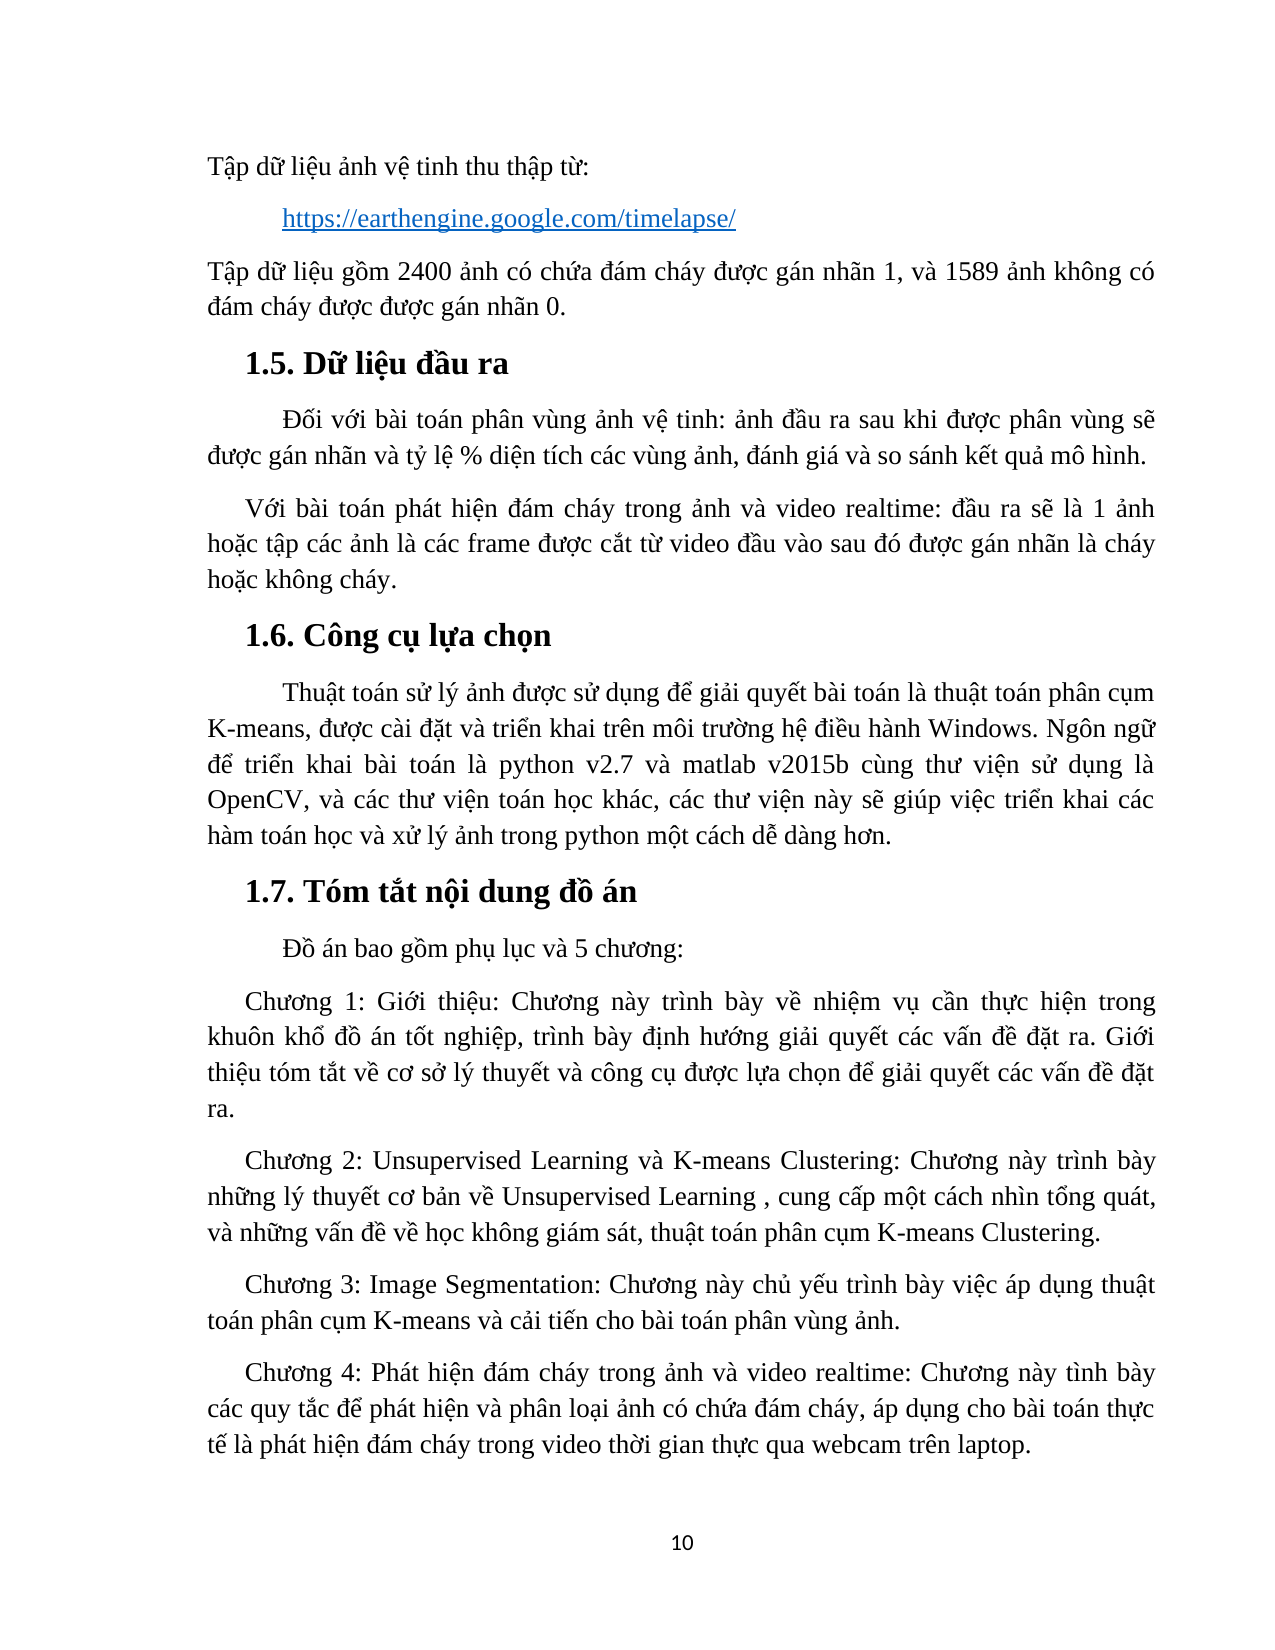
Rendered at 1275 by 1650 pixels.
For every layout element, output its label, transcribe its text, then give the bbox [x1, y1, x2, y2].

text Tập dữ liệu ảnh vệ tinh thu thập từ: [207, 150, 1156, 181]
text Chương 3: Image Segmentation: Chương này chủ yếu trình bày việc áp dụng thuật toán phân cụm K-means và cải tiến cho bài toán phân vùng ảnh. [207, 1268, 1156, 1335]
text Đối với bài toán phân vùng ảnh vệ tinh: ảnh đầu ra sau khi được phân vùng sẽ được gán nhãn và tỷ lệ % diện tích các vùng ảnh, đánh giá và so sánh kết quả mô hình. [207, 404, 1156, 471]
text Tập dữ liệu gồm 2400 ảnh có chứa đám cháy được gán nhãn 1, và 1589 ảnh không có đám cháy được được gán nhãn 0. [207, 255, 1156, 322]
text https://earthengine.google.com/timelapse/ [207, 202, 1156, 233]
text Với bài toán phát hiện đám cháy trong ảnh và video realtime: đầu ra sẽ là 1 ảnh hoặc tập các ảnh là các frame được cắt từ video đầu vào sau đó được gán nhãn là cháy hoặc không cháy. [207, 492, 1156, 594]
text Chương 4: Phát hiện đám cháy trong ảnh và video realtime: Chương này tình bày các quy tắc để phát hiện và phân loại ảnh có chứa đám cháy, áp dụng cho bài toán thực tế là phát hiện đám cháy trong video thời gian thực qua webcam trên laptop. [207, 1356, 1156, 1459]
text Đồ án bao gồm phụ lục và 5 chương: [207, 932, 1156, 963]
text Thuật toán sử lý ảnh được sử dụng để giải quyết bài toán là thuật toán phân cụm K-means, được cài đặt và triển khai trên môi trường hệ điều hành Windows. Ngôn ngữ để triển khai bài toán là python v2.7 và matlab v2015b cùng thư viện sử dụng là OpenCV, và các thư viện toán học khác, các thư viện này sẽ giúp việc triển khai các hàm toán học và xử lý ảnh trong python một cách dễ dàng hơn. [207, 676, 1156, 850]
text Chương 2: Unsupervised Learning và K-means Clustering: Chương này trình bày những lý thuyết cơ bản về Unsupervised Learning , cung cấp một cách nhìn tổng quát, và những vấn đề về học không giám sát, thuật toán phân cụm K-means Clustering. [207, 1144, 1156, 1247]
text Chương 1: Giới thiệu: Chương này trình bày về nhiệm vụ cần thực hiện trong khuôn khổ đồ án tốt nghiệp, trình bày định hướng giải quyết các vấn đề đặt ra. Giới thiệu tóm tắt về cơ sở lý thuyết và công cụ được lựa chọn để giải quyết các vấn đề đặt ra. [207, 985, 1156, 1123]
text 1.5. Dữ liệu đầu ra [207, 343, 1156, 381]
text 1.6. Công cụ lựa chọn [207, 616, 1156, 654]
text 1.7. Tóm tắt nội dung đồ án [207, 872, 1156, 910]
